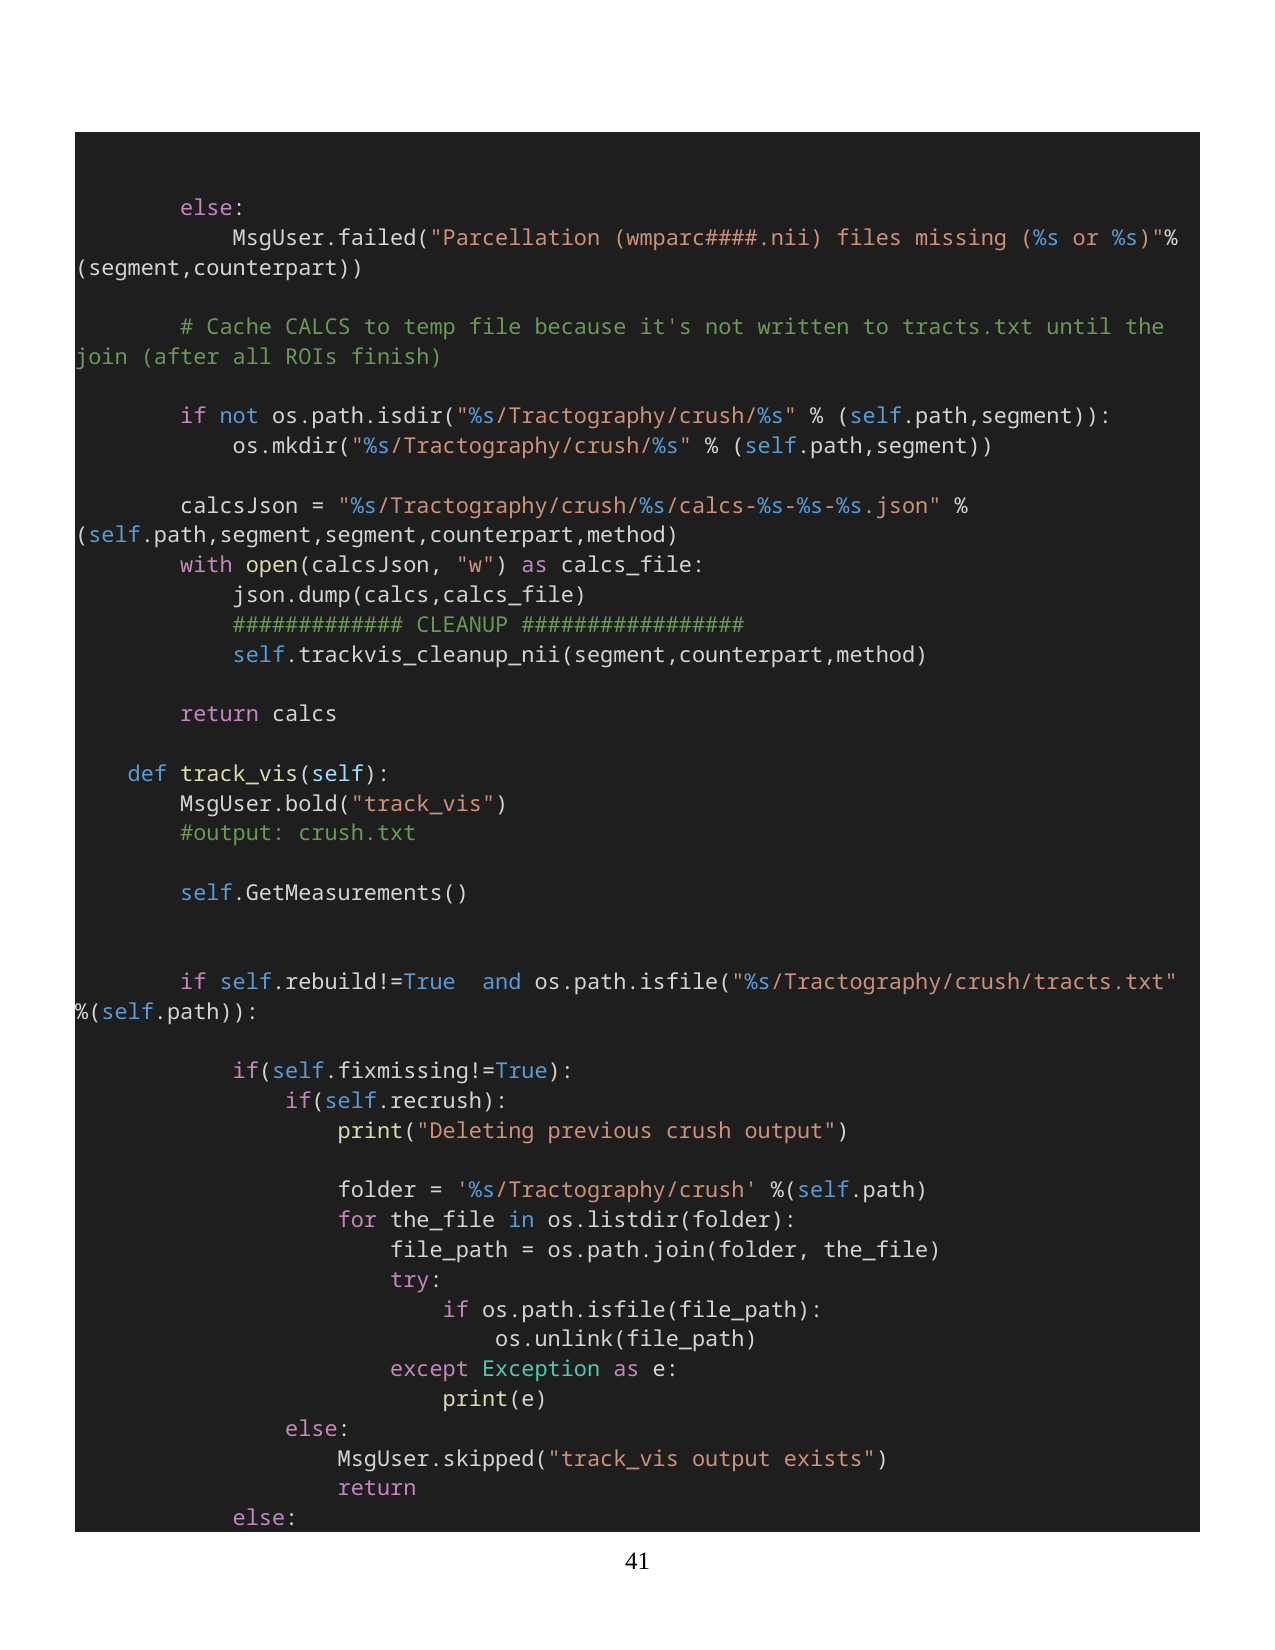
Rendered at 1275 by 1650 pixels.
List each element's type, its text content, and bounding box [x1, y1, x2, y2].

text with open(calcsJson, "w") as calcs_file: [75, 549, 1200, 579]
text MsgUser.bold("track_vis") [75, 788, 1200, 817]
text folder = '%s/Tractography/crush' %(self.path) [75, 1174, 1200, 1204]
text for the_file in os.listdir(folder): [75, 1204, 1200, 1234]
text if(self.fixmissing!=True): [75, 1055, 1200, 1085]
text file_path = os.path.join(folder, the_file) [75, 1234, 1200, 1264]
text #output: crush.txt [75, 817, 1200, 847]
text print(e) [75, 1383, 1200, 1413]
text MsgUser.failed("Parcellation (wmparc####.nii) files missing (%s or %s)"%(segment,counterpart)) [75, 222, 1200, 281]
text except Exception as e: [75, 1353, 1200, 1383]
text else: [75, 1413, 1200, 1443]
text def track_vis(self): [75, 758, 1200, 788]
text json.dump(calcs,calcs_file) [75, 579, 1200, 609]
text try: [75, 1264, 1200, 1294]
text return calcs [75, 698, 1200, 728]
text self.GetMeasurements() [75, 877, 1200, 907]
text print("Deleting previous crush output") [75, 1115, 1200, 1145]
text self.trackvis_cleanup_nii(segment,counterpart,method) [75, 639, 1200, 668]
text if self.rebuild!=True and os.path.isfile("%s/Tractography/crush/tracts.txt" %(self.path)): [75, 966, 1200, 1026]
text calcsJson = "%s/Tractography/crush/%s/calcs-%s-%s-%s.json" % (self.path,segment,segment,counterpart,method) [75, 490, 1200, 549]
text else: [75, 192, 1200, 222]
text return [75, 1472, 1200, 1502]
text os.mkdir("%s/Tractography/crush/%s" % (self.path,segment)) [75, 430, 1200, 460]
text if(self.recrush): [75, 1085, 1200, 1115]
text if os.path.isfile(file_path): [75, 1294, 1200, 1323]
text else: [75, 1502, 1200, 1532]
text ############# CLEANUP ################# [75, 609, 1200, 639]
text if not os.path.isdir("%s/Tractography/crush/%s" % (self.path,segment)): [75, 400, 1200, 430]
text os.unlink(file_path) [75, 1323, 1200, 1353]
text MsgUser.skipped("track_vis output exists") [75, 1443, 1200, 1472]
text # Cache CALCS to temp file because it's not written to tracts.txt until the join (after all ROIs finish) [75, 311, 1200, 371]
